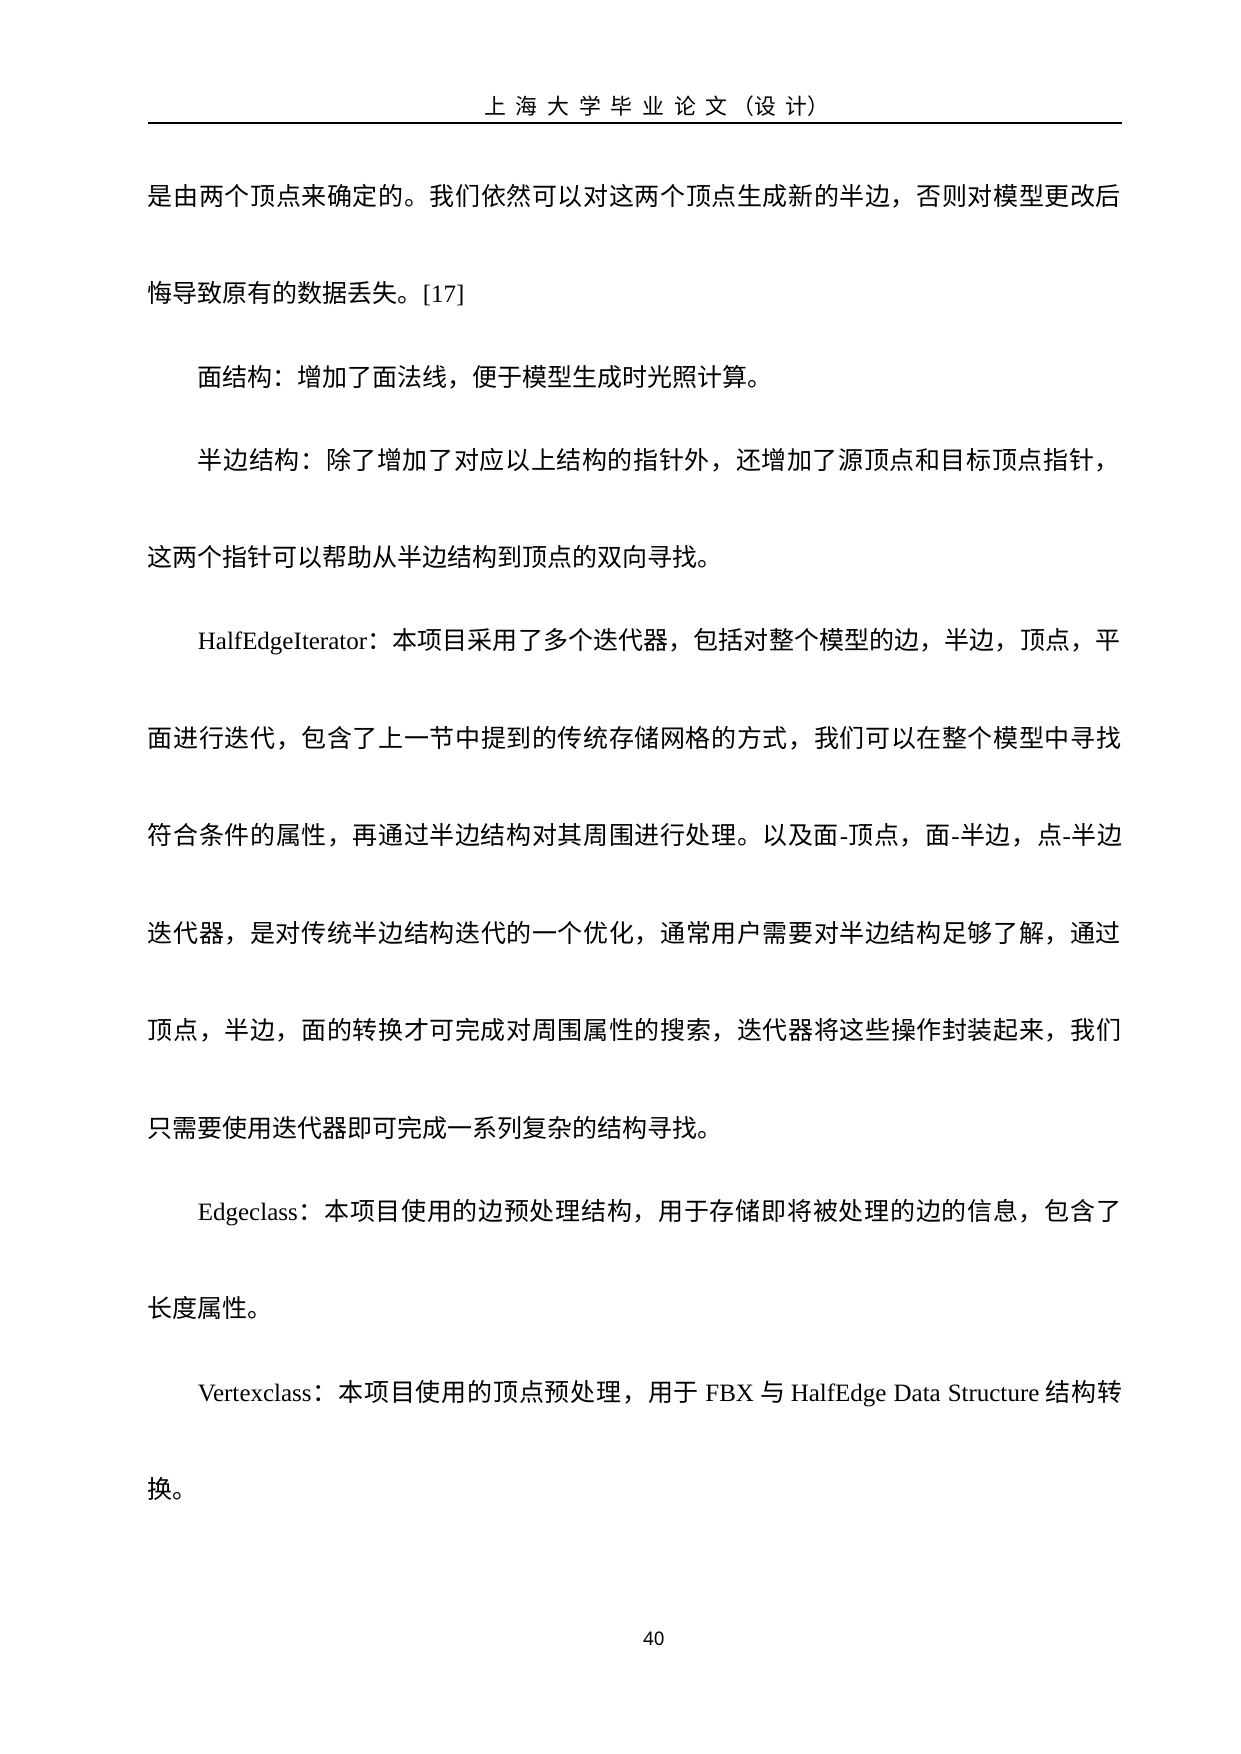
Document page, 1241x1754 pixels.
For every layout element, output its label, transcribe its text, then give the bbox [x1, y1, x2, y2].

text Vertexclass：本项目使用的顶点预处理，用于FBX与HalfEdge Data Structure结构转换。 [148, 1358, 1122, 1520]
text Edgeclass：本项目使用的边预处理结构，用于存储即将被处理的边的信息，包含了长度属性。 [148, 1177, 1122, 1339]
text HalfEdgeIterator：本项目采用了多个迭代器，包括对整个模型的边，半边，顶点，平面进行迭代，包含了上一节中提到的传统存储网格的方式，我们可以在整个模型中寻找符合条件的属性，再通过半边结构对其周围进行处理。以及面-顶点，面-半边，点-半边迭代器，是对传统半边结构迭代的一个优化，通常用户需要对半边结构足够了解，通过顶点，半边，面的转换才可完成对周围属性的搜索，迭代器将这些操作封装起来，我们只需要使用迭代器即可完成一系列复杂的结构寻找。 [148, 606, 1122, 1159]
text 面结构：增加了面法线，便于模型生成时光照计算。 [148, 343, 1122, 408]
text 半边结构：除了增加了对应以上结构的指针外，还增加了源顶点和目标顶点指针，这两个指针可以帮助从半边结构到顶点的双向寻找。 [148, 426, 1122, 588]
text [148, 162, 1122, 324]
